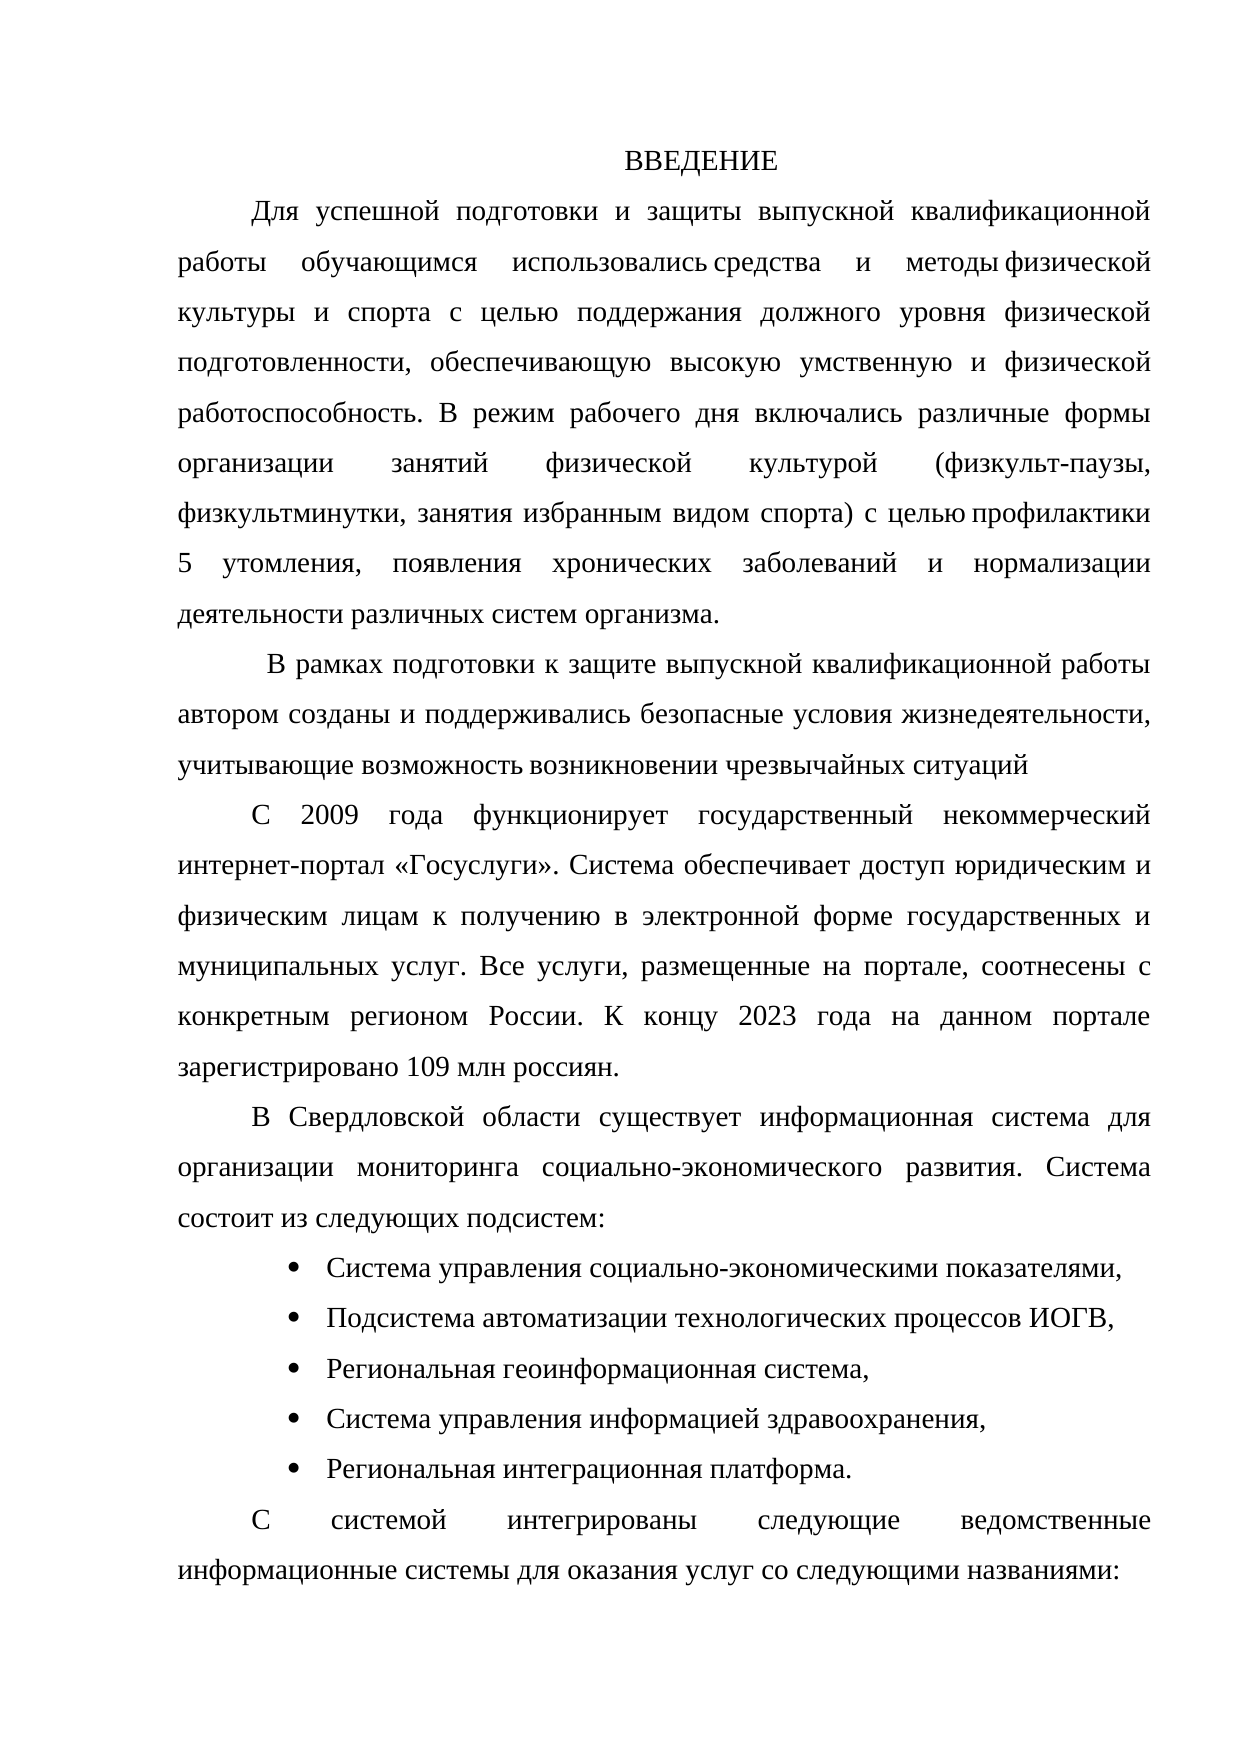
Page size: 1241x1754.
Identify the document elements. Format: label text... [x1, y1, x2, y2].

list Региональная геоинформационная система, [288, 1351, 1152, 1384]
text С системой интегрированы следующие ведомственные информационные системы для оказания услуг со следующими названиями: [177, 1502, 1152, 1586]
text С 2009 года функционирует государственный некоммерческий интернет-портал «Госуслуги». Система обеспечивает доступ юридическим и физическим лицам к получению в электронной форме государственных и муниципальных услуг. Все услуги, размещенные на портале, соотнесены с конкретным регионом России. К концу 2023 года на данном портале зарегистрировано 109 млн россиян. [177, 797, 1152, 1082]
text В Свердловской области существует информационная система для организации мониторинга социально-экономического развития. Система состоит из следующих подсистем: [177, 1099, 1152, 1233]
list Система управления информацией здравоохранения, [288, 1401, 1152, 1435]
list Подсистема автоматизации технологических процессов ИОГВ, [288, 1300, 1152, 1334]
text В рамках подготовки к защите выпускной квалификационной работы автором созданы и поддерживались безопасные условия жизнедеятельности, учитывающие возможность возникновении чрезвычайных ситуаций [177, 646, 1152, 780]
list Региональная интеграционная платформа. [288, 1452, 1152, 1485]
text ВВЕДЕНИЕ [177, 143, 1152, 177]
text Для успешной подготовки и защиты выпускной квалификационной работы обучающимся использовались средства и методы физической культуры и спорта с целью поддержания должного уровня физической подготовленности, обеспечивающую высокую умственную и физической работоспособность. В режим рабочего дня включались различные формы организации занятий физической культурой (физкульт-паузы, физкультминутки, занятия избранным видом спорта) с целью профилактики 5 утомления, появления хронических заболеваний и нормализации деятельности различных систем организма. [177, 193, 1152, 629]
list Система управления социально-экономическими показателями, [288, 1250, 1152, 1284]
